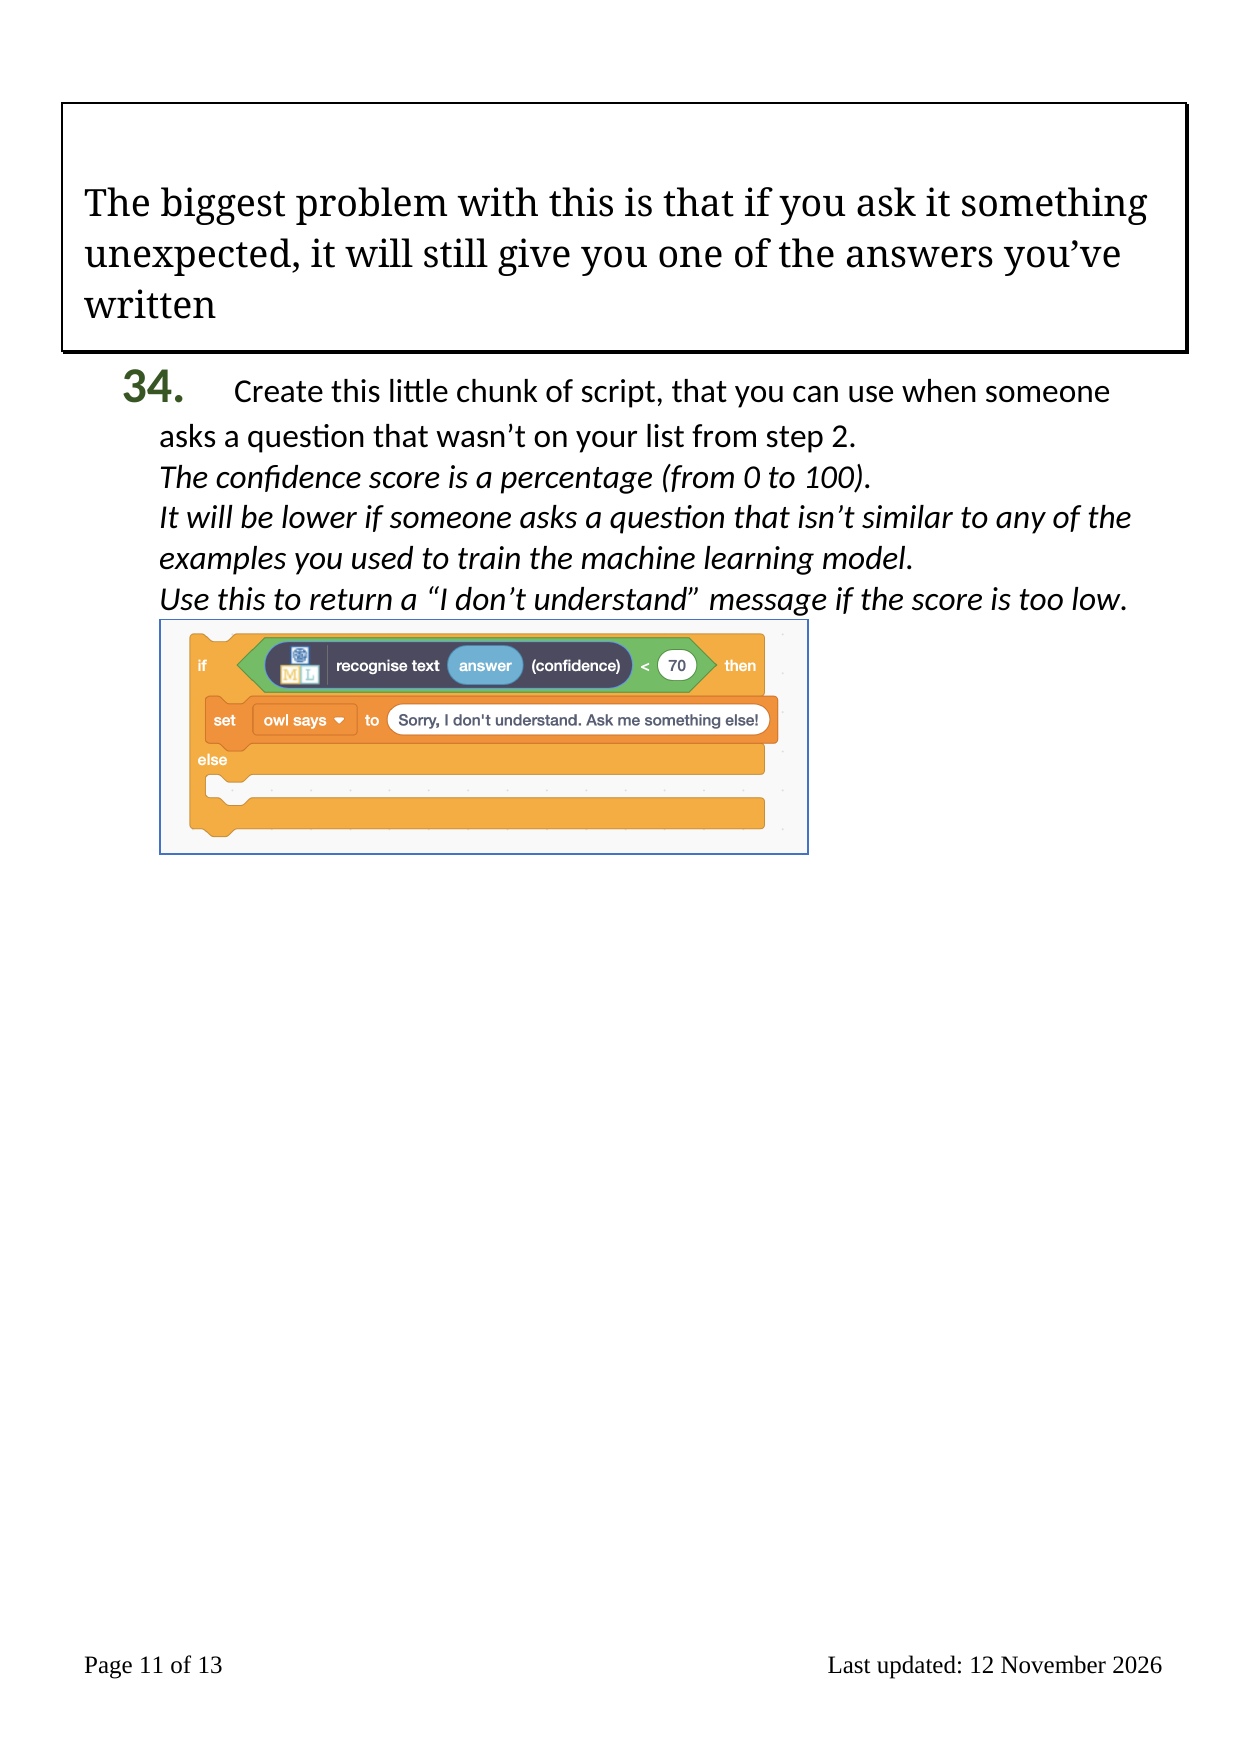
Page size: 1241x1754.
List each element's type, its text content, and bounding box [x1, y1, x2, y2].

text The biggest problem with this is that if you ask it something unexpected, it will still give you one of the answers you’ve written [63, 153, 1185, 350]
picture [161, 620, 807, 853]
